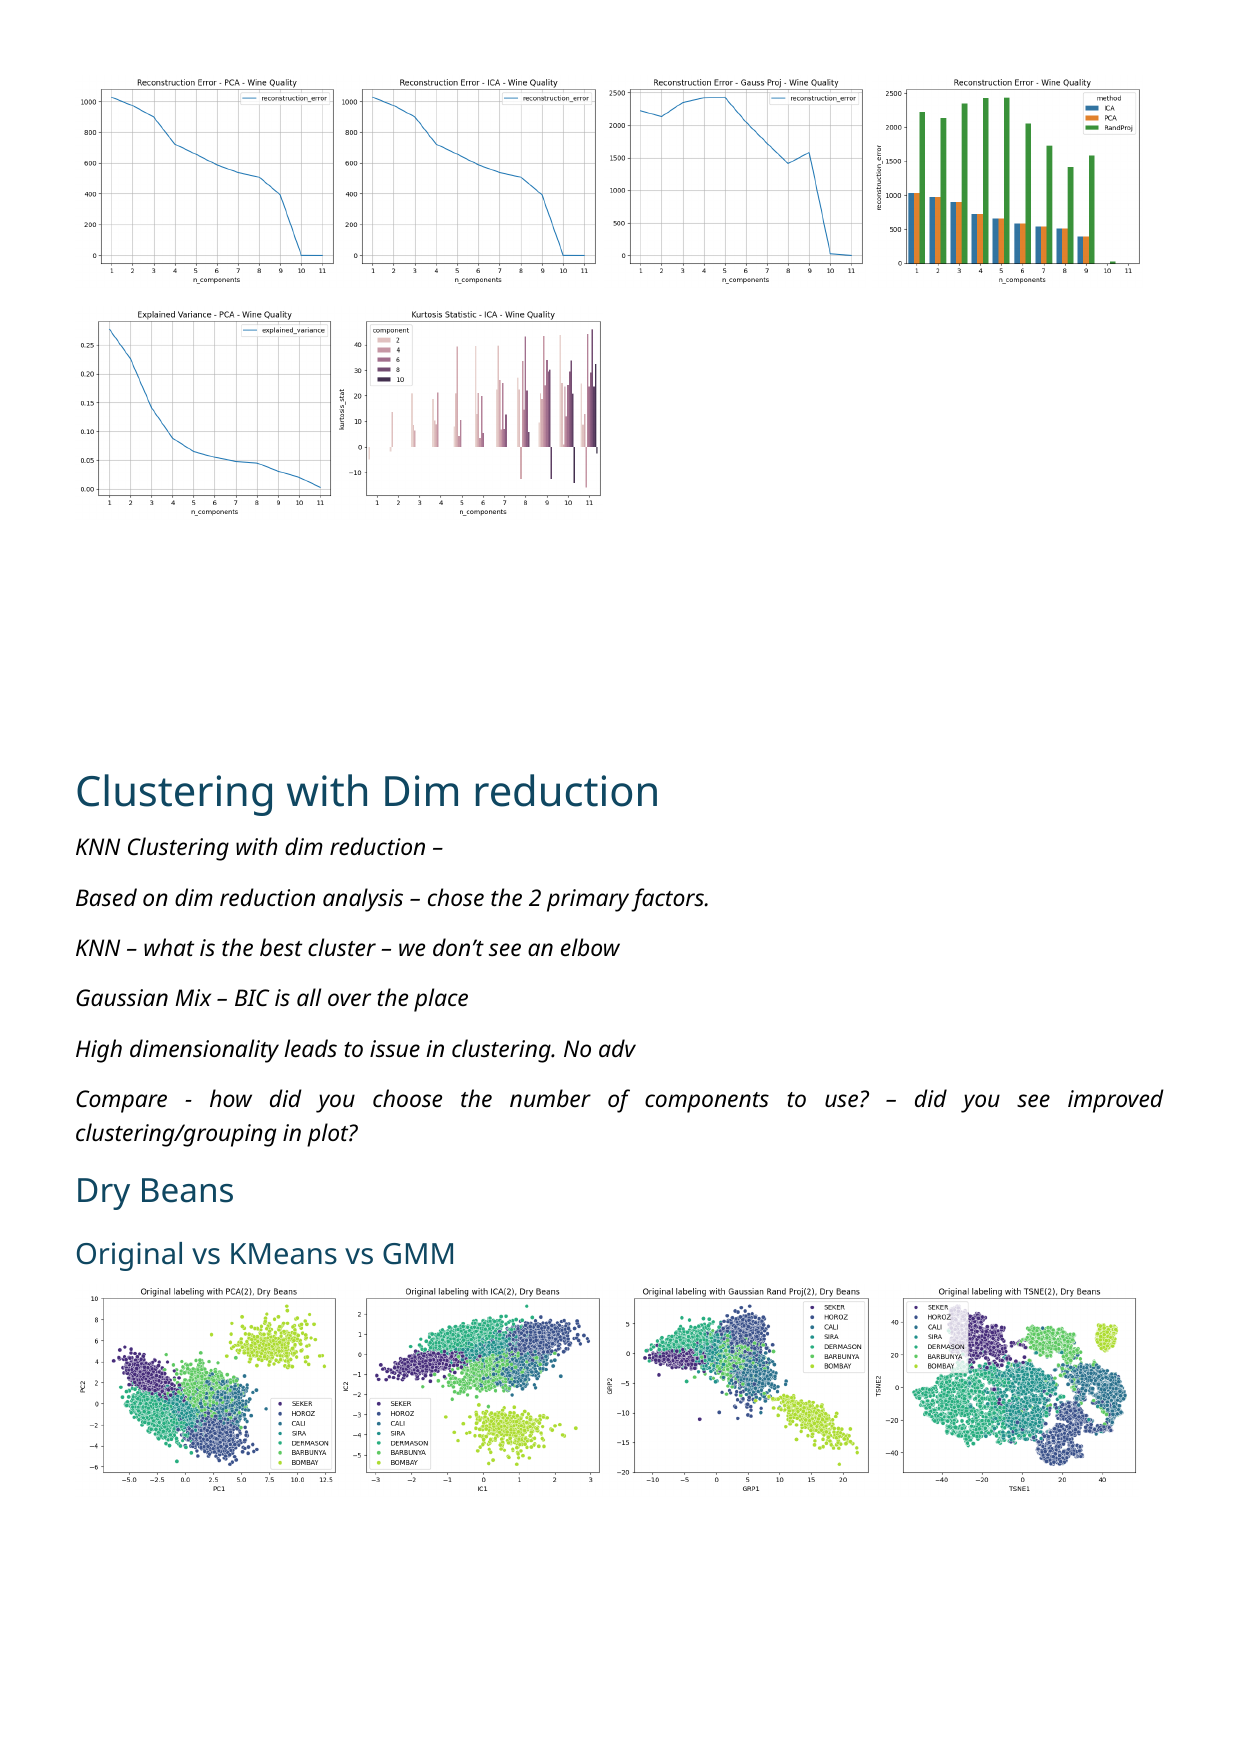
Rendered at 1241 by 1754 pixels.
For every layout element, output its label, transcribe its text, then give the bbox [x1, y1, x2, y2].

text KNN – what is the best cluster – we don’t see an elbow [75, 932, 1165, 963]
text Gaussian Mix – BIC is all over the place [75, 982, 1165, 1013]
subtitle Dry Beans [75, 1167, 1165, 1213]
picture [75, 306, 603, 520]
subtitle Clustering with Dim reduction [75, 761, 1165, 818]
picture [75, 1284, 1140, 1497]
text KNN Clustering with dim reduction – [75, 831, 1165, 862]
picture [604, 75, 866, 288]
picture [75, 75, 599, 288]
subtitle Original vs KMeans vs GMM [75, 1233, 1165, 1273]
text Compare - how did you choose the number of components to use? – did you see improved clustering/grouping in plot? [75, 1083, 1165, 1148]
picture [871, 75, 1143, 288]
text High dimensionality leads to issue in clustering. No adv [75, 1033, 1165, 1064]
text Based on dim reduction analysis – chose the 2 primary factors. [75, 881, 1165, 913]
